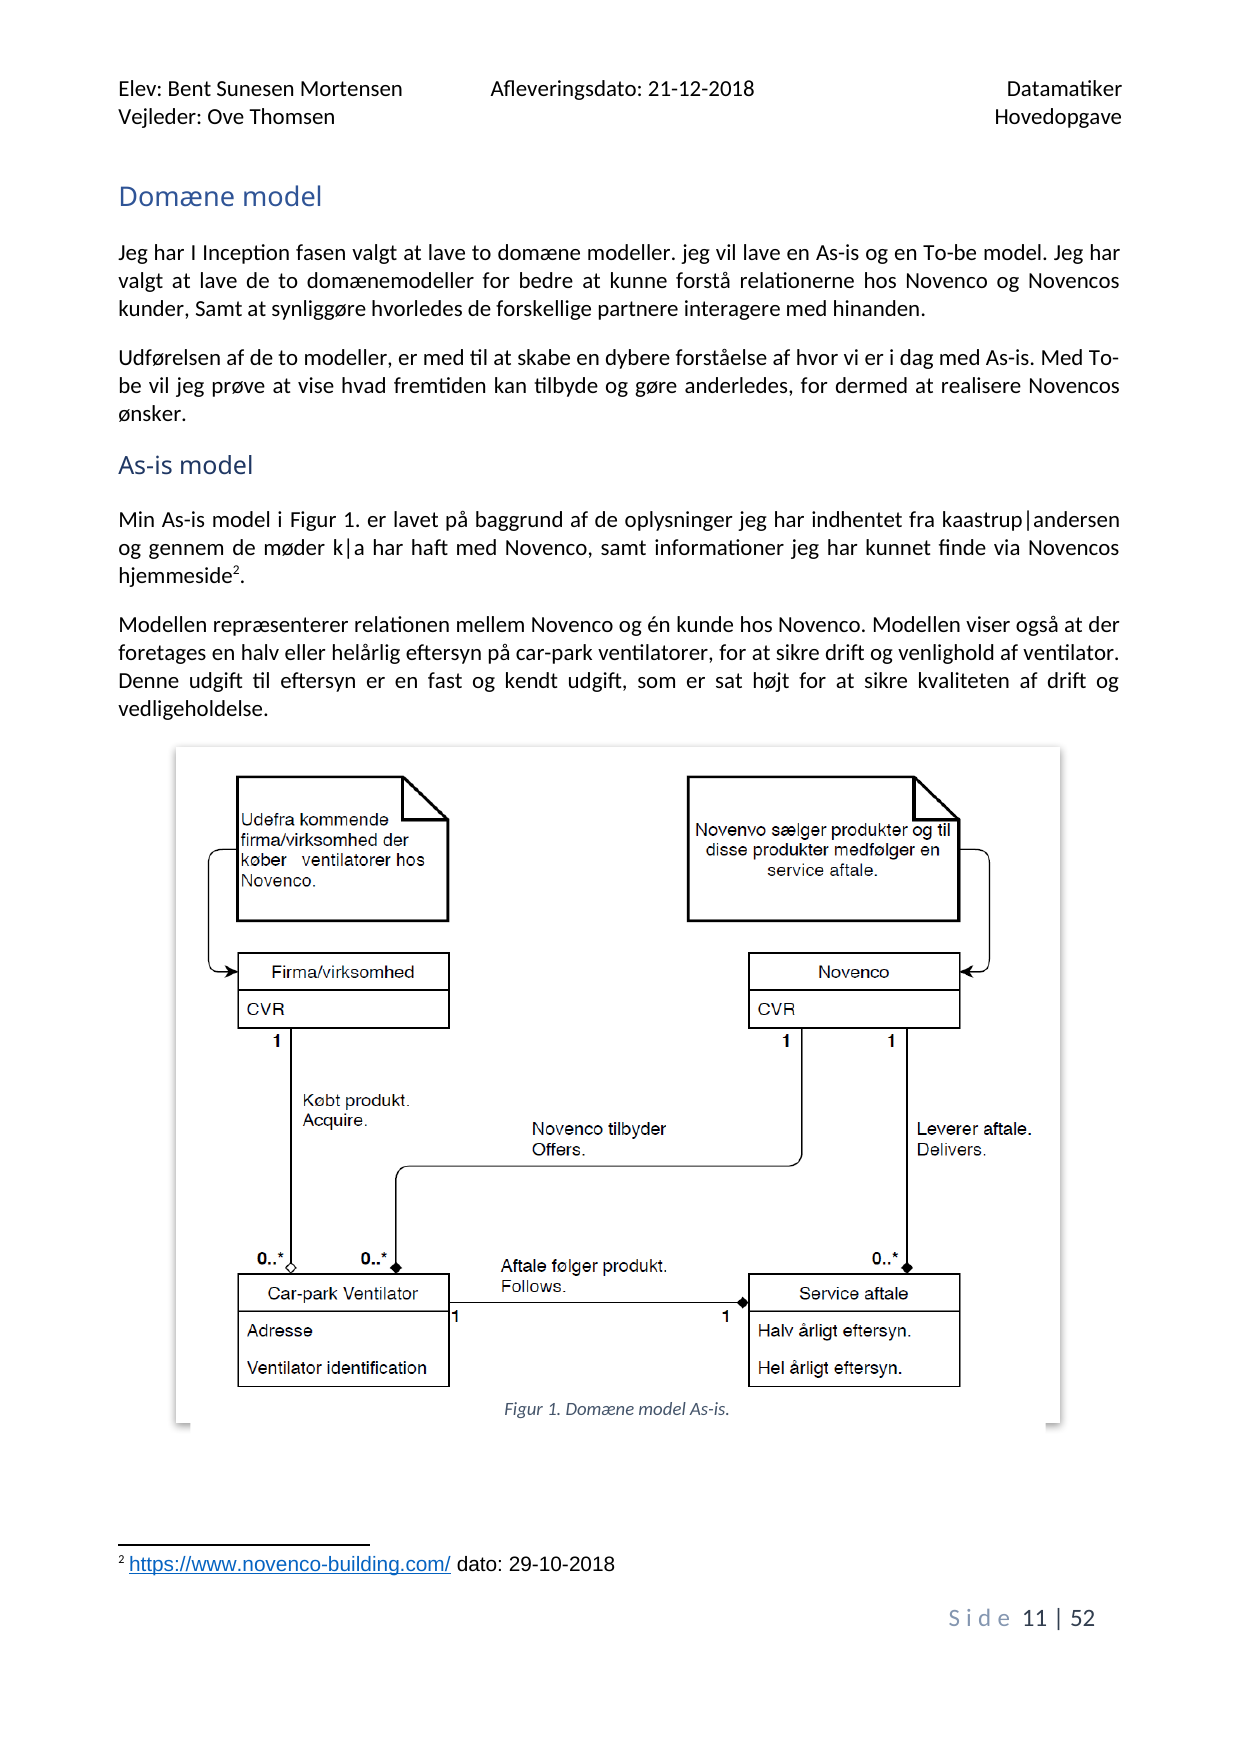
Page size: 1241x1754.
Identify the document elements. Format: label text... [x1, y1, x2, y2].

text Udførelsen af de to modeller, er med til at skabe en dybere forståelse af hvor vi er i dag med As-is. Med To-be vil jeg prøve at vise hvad fremtiden kan tilbyde og gøre anderledes, for dermed at realisere Novencos ønsker. [118, 343, 1122, 427]
text Modellen repræsenterer relationen mellem Novenco og én kunde hos Novenco. Modellen viser også at der foretages en halv eller helårlig eftersyn på car-park ventilatorer, for at sikre drift og venlighold af ventilator. Denne udgift til eftersyn er en fast og kendt udgift, som er sat højt for at sikre kvaliteten af drift og vedligeholdelse. [118, 610, 1122, 722]
text Min As-is model i Figur 1. er lavet på baggrund af de oplysninger jeg har indhentet fra kaastrup|andersen og gennem de møder k|a har haft med Novenco, samt informationer jeg har kunnet finde via Novencos hjemmeside. [118, 505, 1122, 589]
picture [190, 762, 1046, 1408]
subtitle As-is model [118, 448, 1122, 482]
text Jeg har I Inception fasen valgt at lave to domæne modeller. jeg vil lave en As-is og en To-be model. Jeg har valgt at lave de to domænemodeller for bedre at kunne forstå relationerne hos Novenco og Novencos kunder, Samt at synliggøre hvorledes de forskellige partnere interagere med hinanden. [118, 238, 1122, 322]
subtitle Domæne model [118, 177, 1122, 214]
